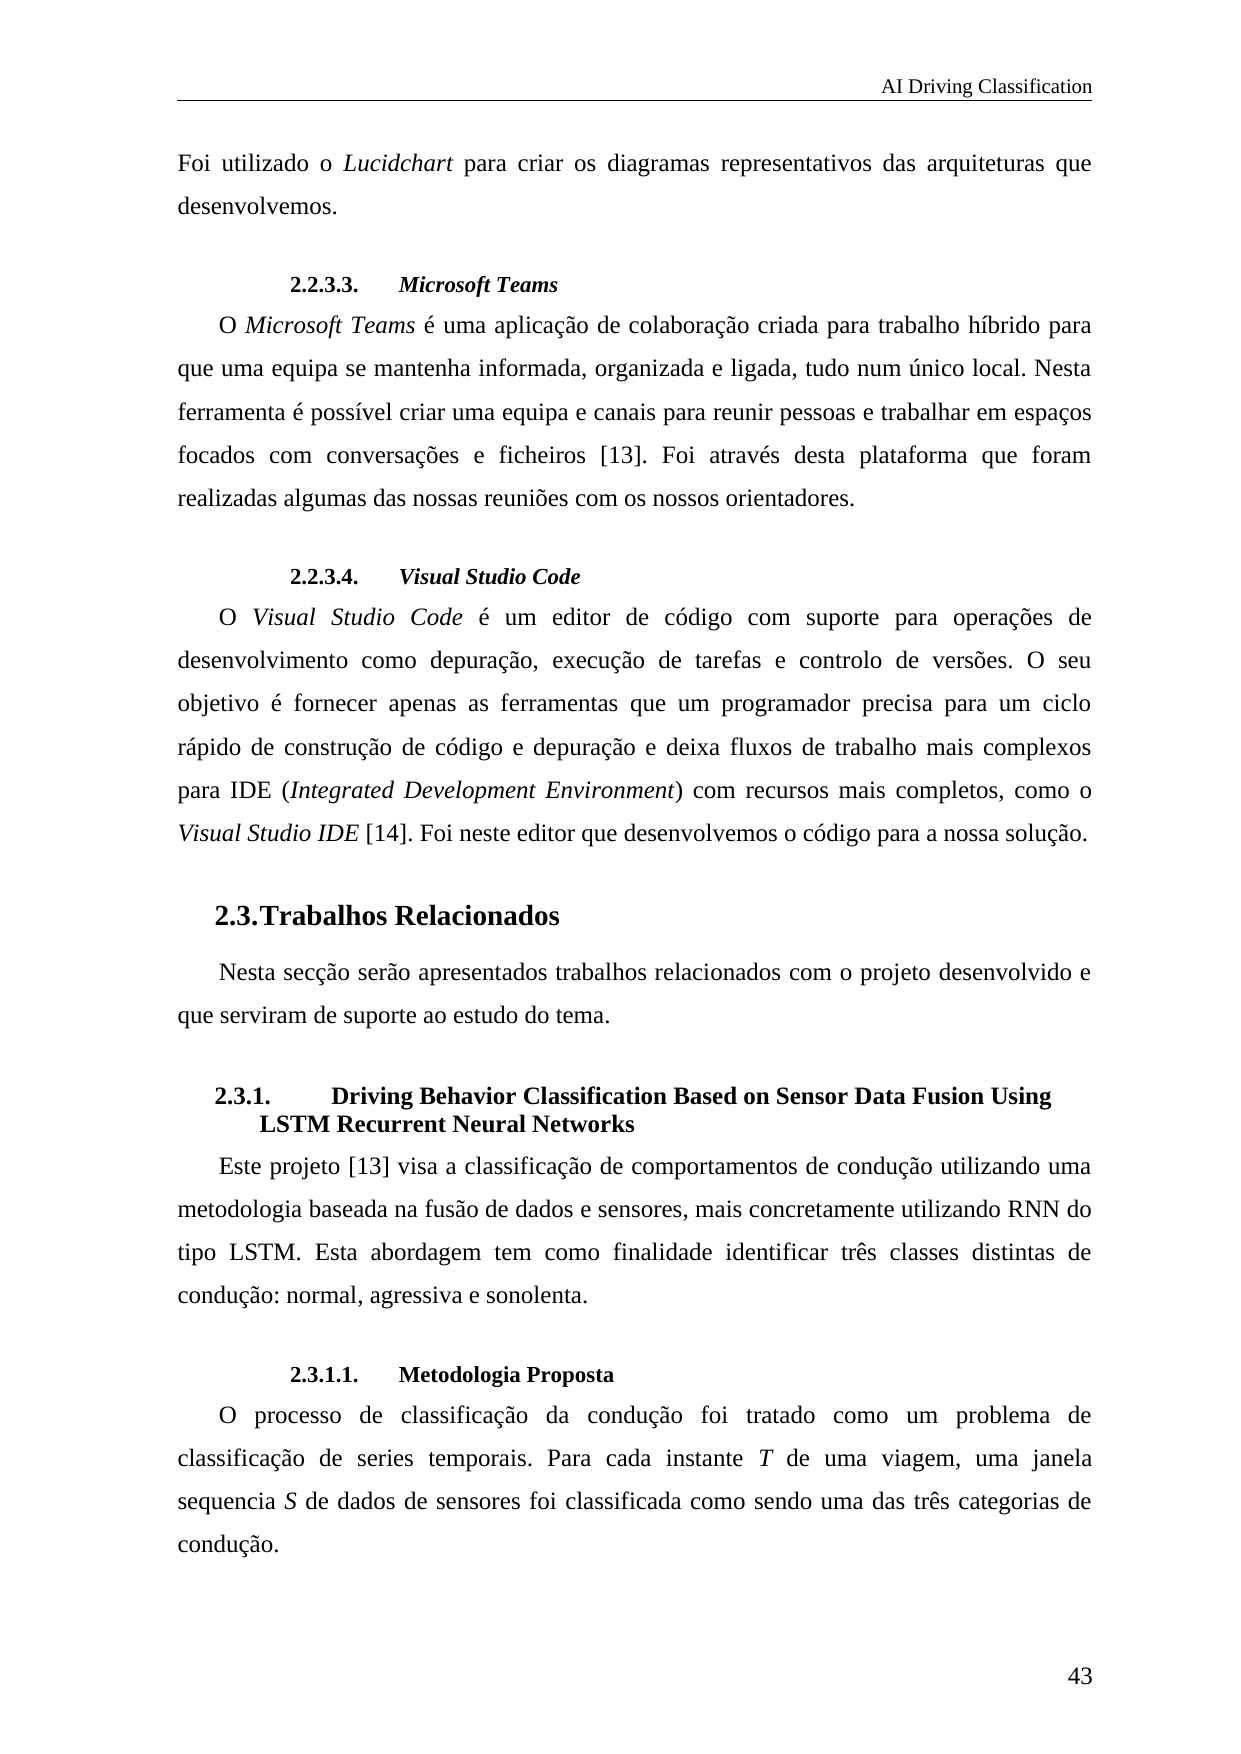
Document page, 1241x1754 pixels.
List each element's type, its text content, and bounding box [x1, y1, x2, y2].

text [177, 148, 1092, 219]
text O Microsoft Teams é uma aplicação de colaboração criada para trabalho híbrido para que uma equipa se mantenha informada, organizada e ligada, tudo num único local. Nesta ferramenta é possível criar uma equipa e canais para reunir pessoas e trabalhar em espaços focados com conversações e ficheiros [13]. Foi através desta plataforma que foram realizadas algumas das nossas reuniões com os nossos orientadores. [177, 310, 1092, 512]
subtitle Metodologia Proposta [290, 1361, 1092, 1387]
subtitle Visual Studio Code [290, 563, 1092, 590]
text O processo de classificação da condução foi tratado como um problema de classificação de series temporais. Para cada instante T de uma viagem, uma janela sequencia S de dados de sensores foi classificada como sendo uma das três categorias de condução. [177, 1400, 1092, 1558]
text O Visual Studio Code é um editor de código com suporte para operações de desenvolvimento como depuração, execução de tarefas e controlo de versões. O seu objetivo é fornecer apenas as ferramentas que um programador precisa para um ciclo rápido de construção de código e depuração e deixa fluxos de trabalho mais complexos para IDE (Integrated Development Environment) com recursos mais completos, como o Visual Studio IDE [14]. Foi neste editor que desenvolvemos o código para a nossa solução. [177, 602, 1092, 847]
subtitle Microsoft Teams [290, 271, 1092, 298]
subtitle Driving Behavior Classification Based on Sensor Data Fusion Using LSTM Recurrent Neural Networks [214, 1081, 1092, 1138]
text Nesta secção serão apresentados trabalhos relacionados com o projeto desenvolvido e que serviram de suporte ao estudo do tema. [177, 957, 1092, 1029]
subtitle Trabalhos Relacionados [214, 898, 1092, 932]
text Este projeto visa a classificação de comportamentos de condução utilizando uma metodologia baseada na fusão de dados e sensores, mais concretamente utilizando RNN do tipo LSTM. Esta abordagem tem como finalidade identificar três classes distintas de condução: normal, agressiva e sonolenta. [177, 1151, 1092, 1309]
